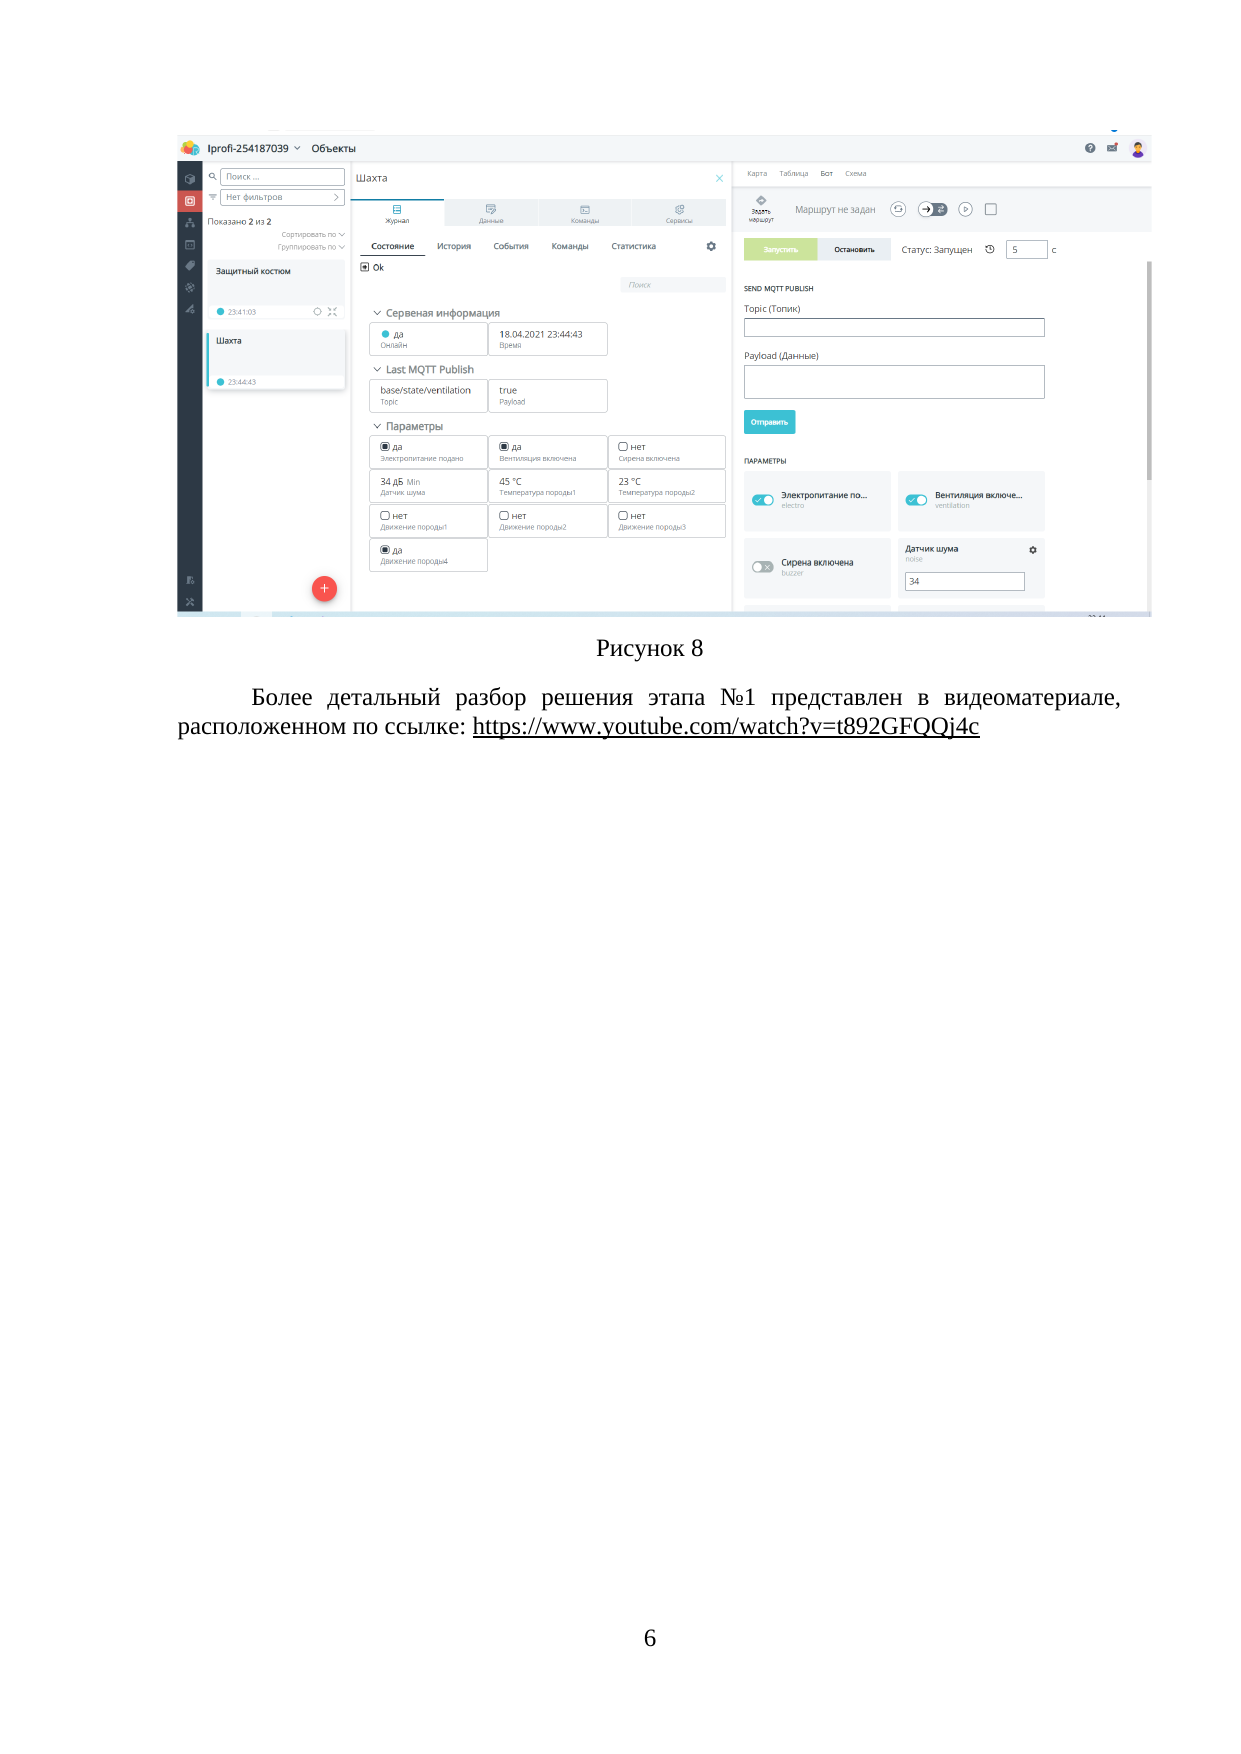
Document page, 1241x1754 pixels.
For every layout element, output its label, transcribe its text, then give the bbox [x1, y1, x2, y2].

picture [177, 130, 1152, 617]
text Более детальный разбор решения этапа №1 представлен в видеоматериале, расположенном по ссылке: https://www.youtube.com/watch?v=t892GFQQj4c [177, 682, 1122, 740]
text Рисунок 8 [177, 633, 1122, 662]
